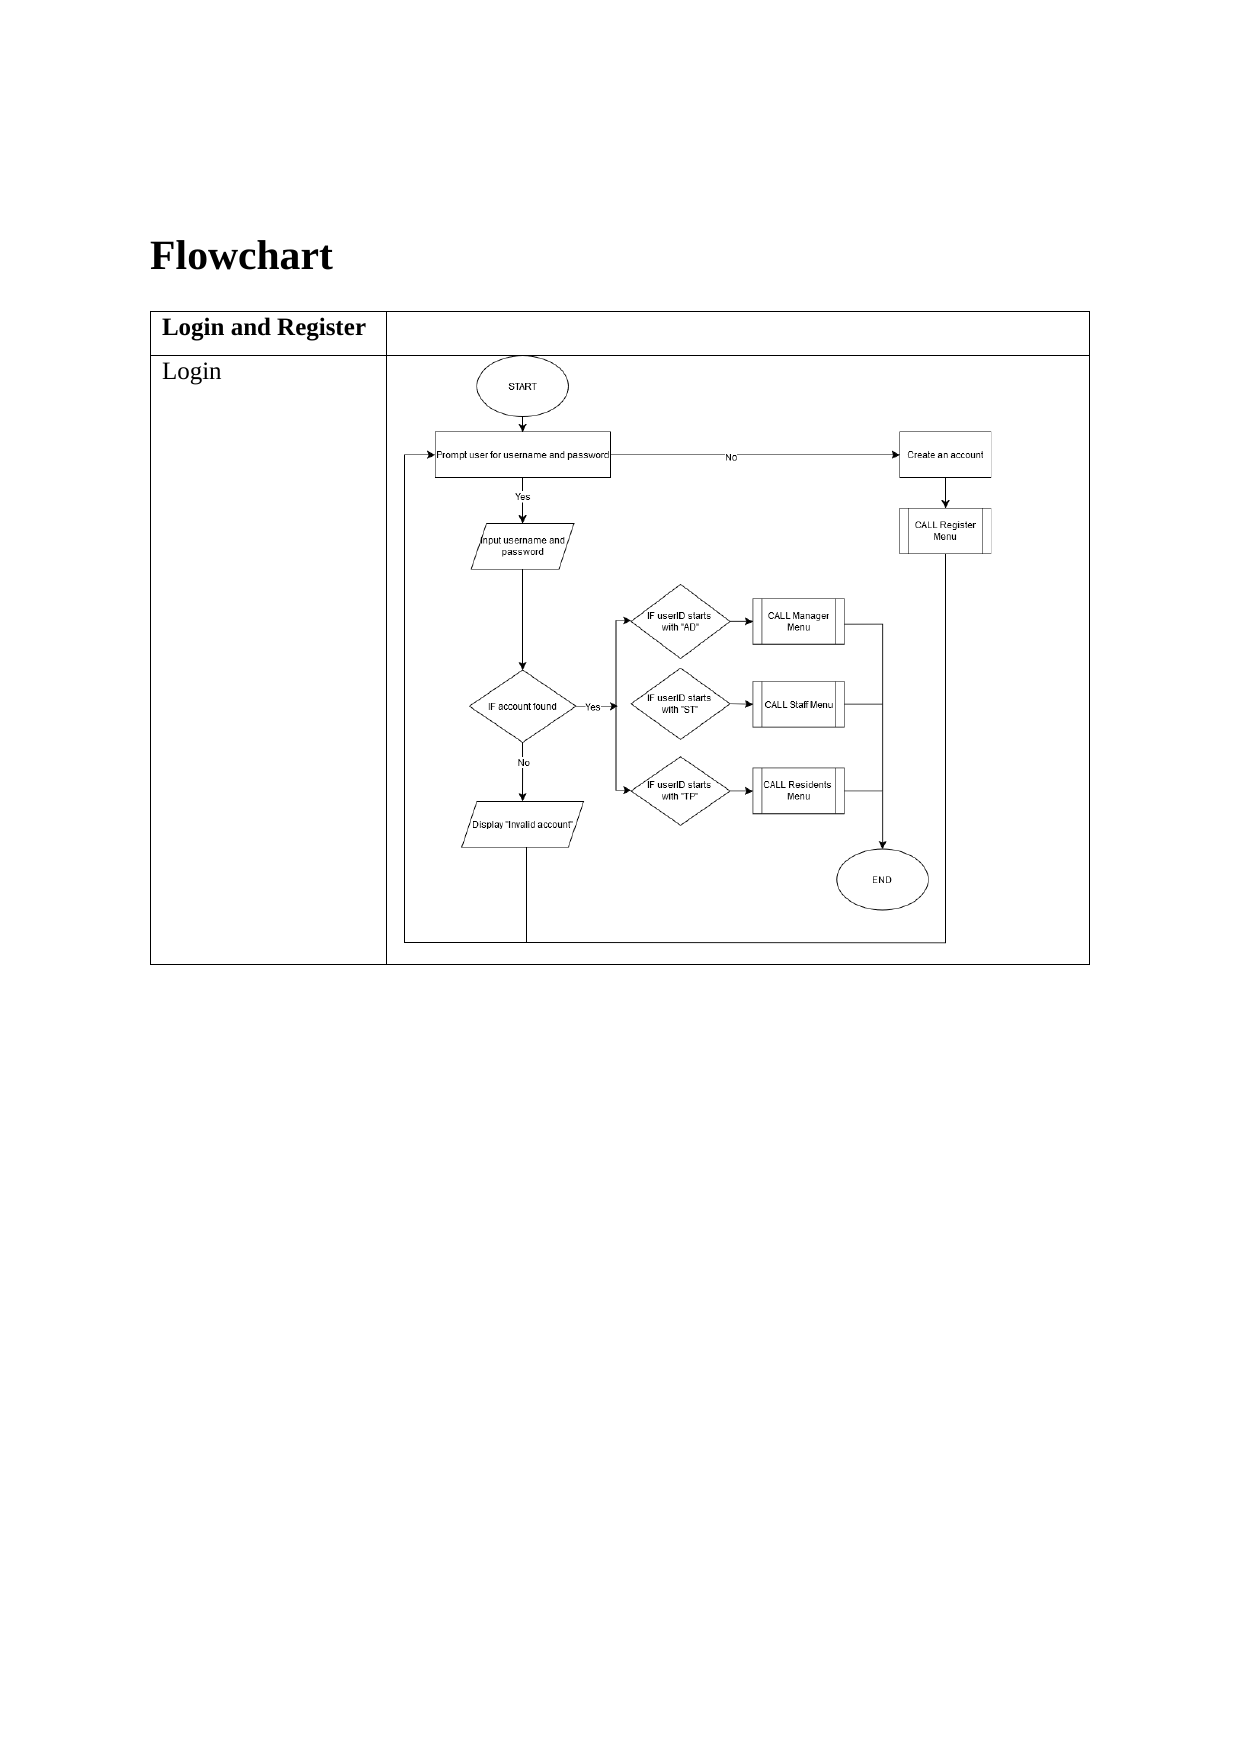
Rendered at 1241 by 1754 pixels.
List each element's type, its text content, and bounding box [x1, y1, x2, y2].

table_cell [387, 356, 1089, 964]
table_header [387, 312, 1089, 355]
table_cell Login [151, 356, 386, 964]
picture [397, 356, 992, 950]
table_header Login and Register [151, 312, 386, 355]
subtitle Flowchart [150, 231, 1090, 278]
